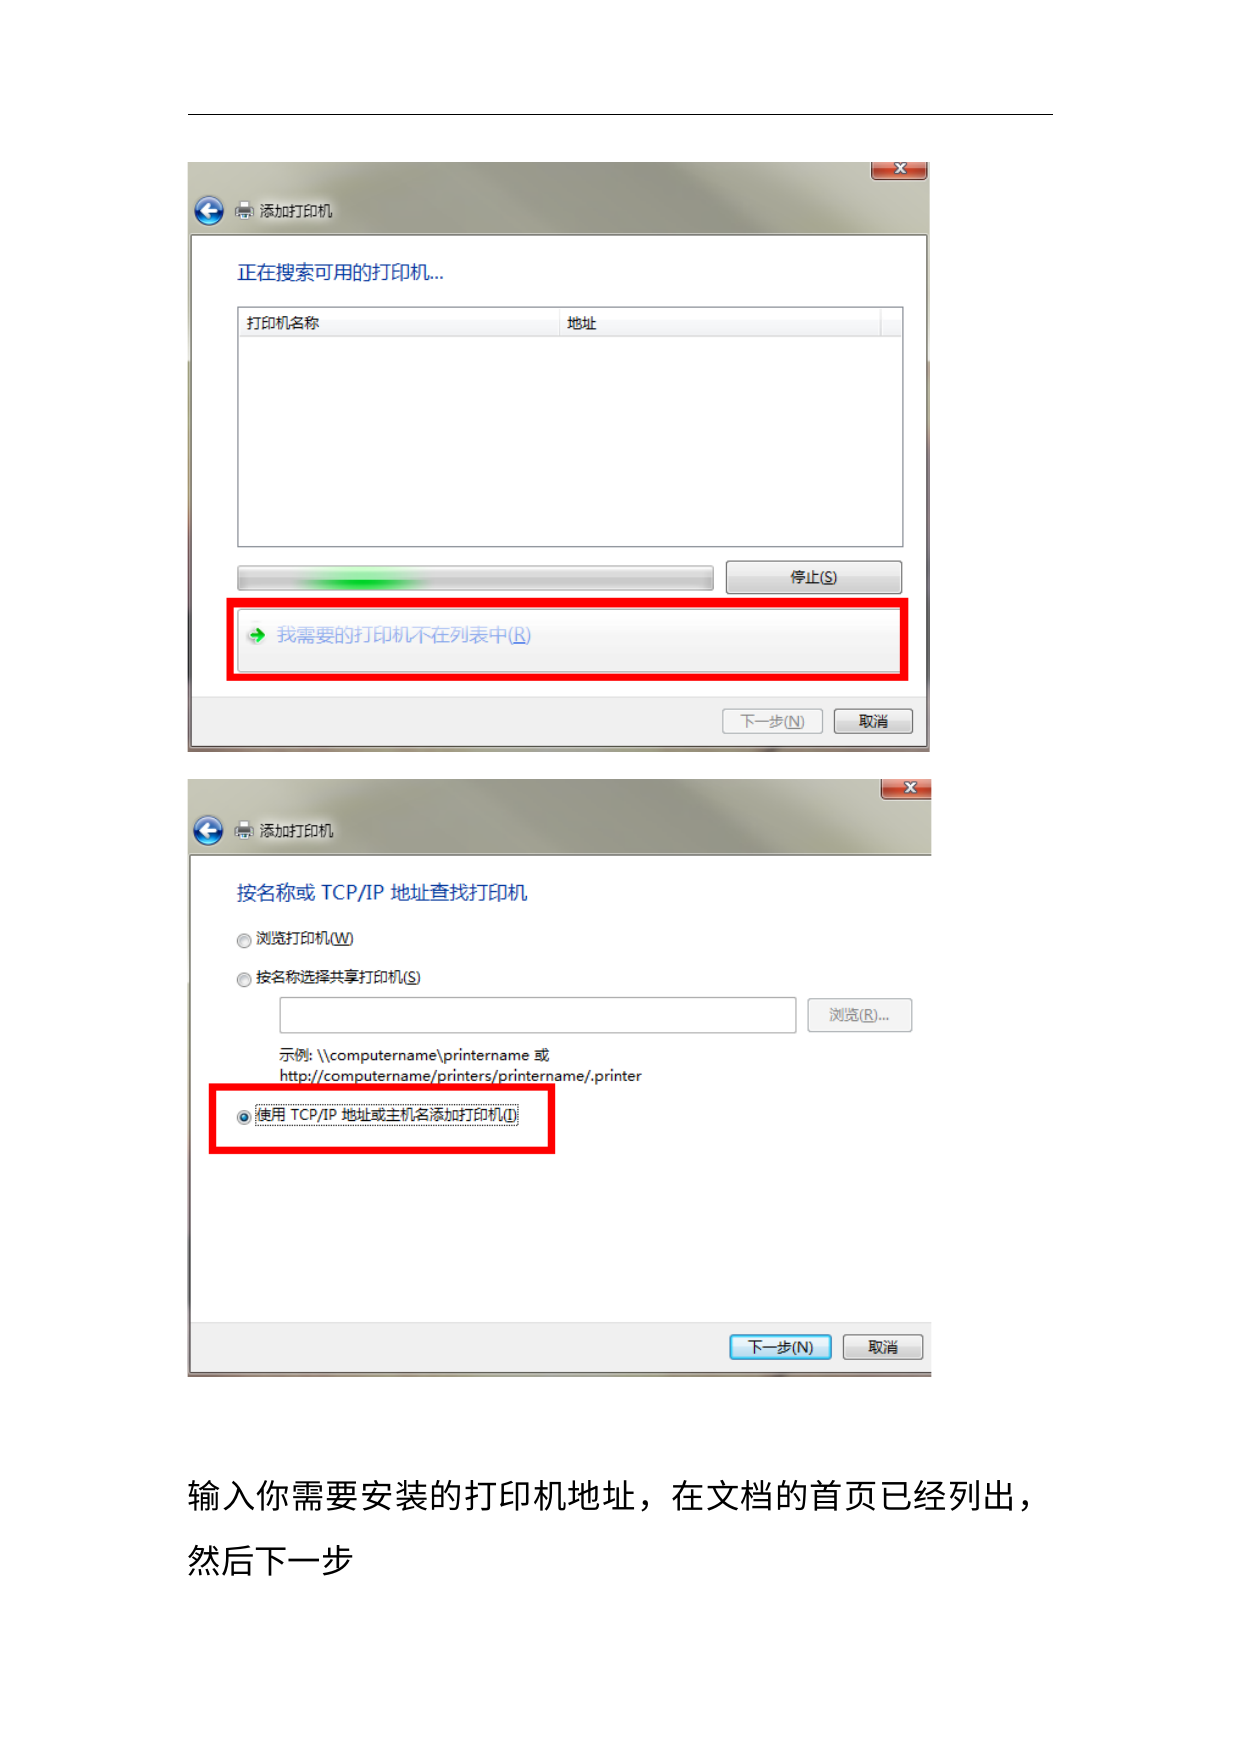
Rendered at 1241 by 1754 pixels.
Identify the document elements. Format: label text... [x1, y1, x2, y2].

picture [187, 162, 930, 752]
picture [187, 779, 932, 1377]
text 输入你需要安装的打印机地址，在文档的首页已经列出，然后下一步 [187, 1462, 1053, 1592]
